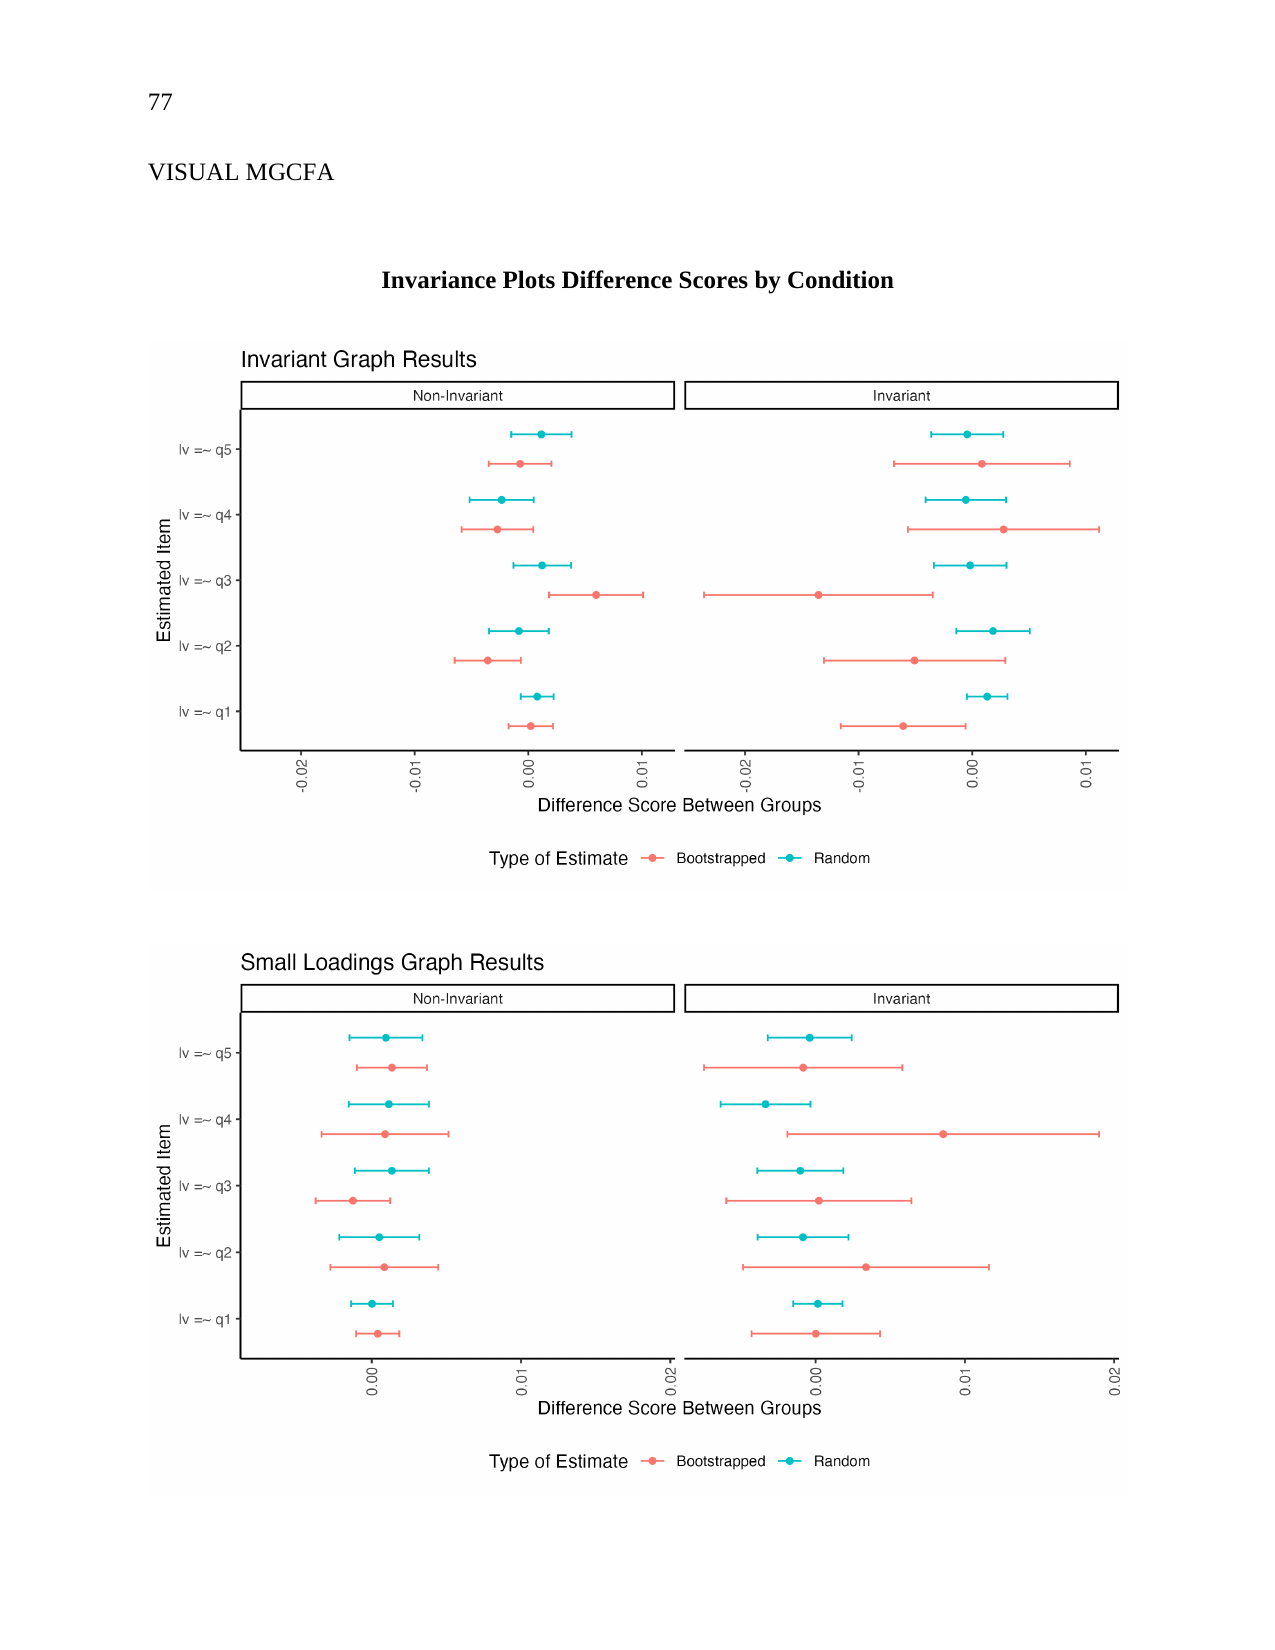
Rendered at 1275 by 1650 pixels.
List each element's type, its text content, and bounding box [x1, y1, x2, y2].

picture [147, 944, 1128, 1494]
picture [147, 341, 1128, 891]
subtitle Invariance Plots Difference Scores by Condition [148, 265, 1127, 294]
